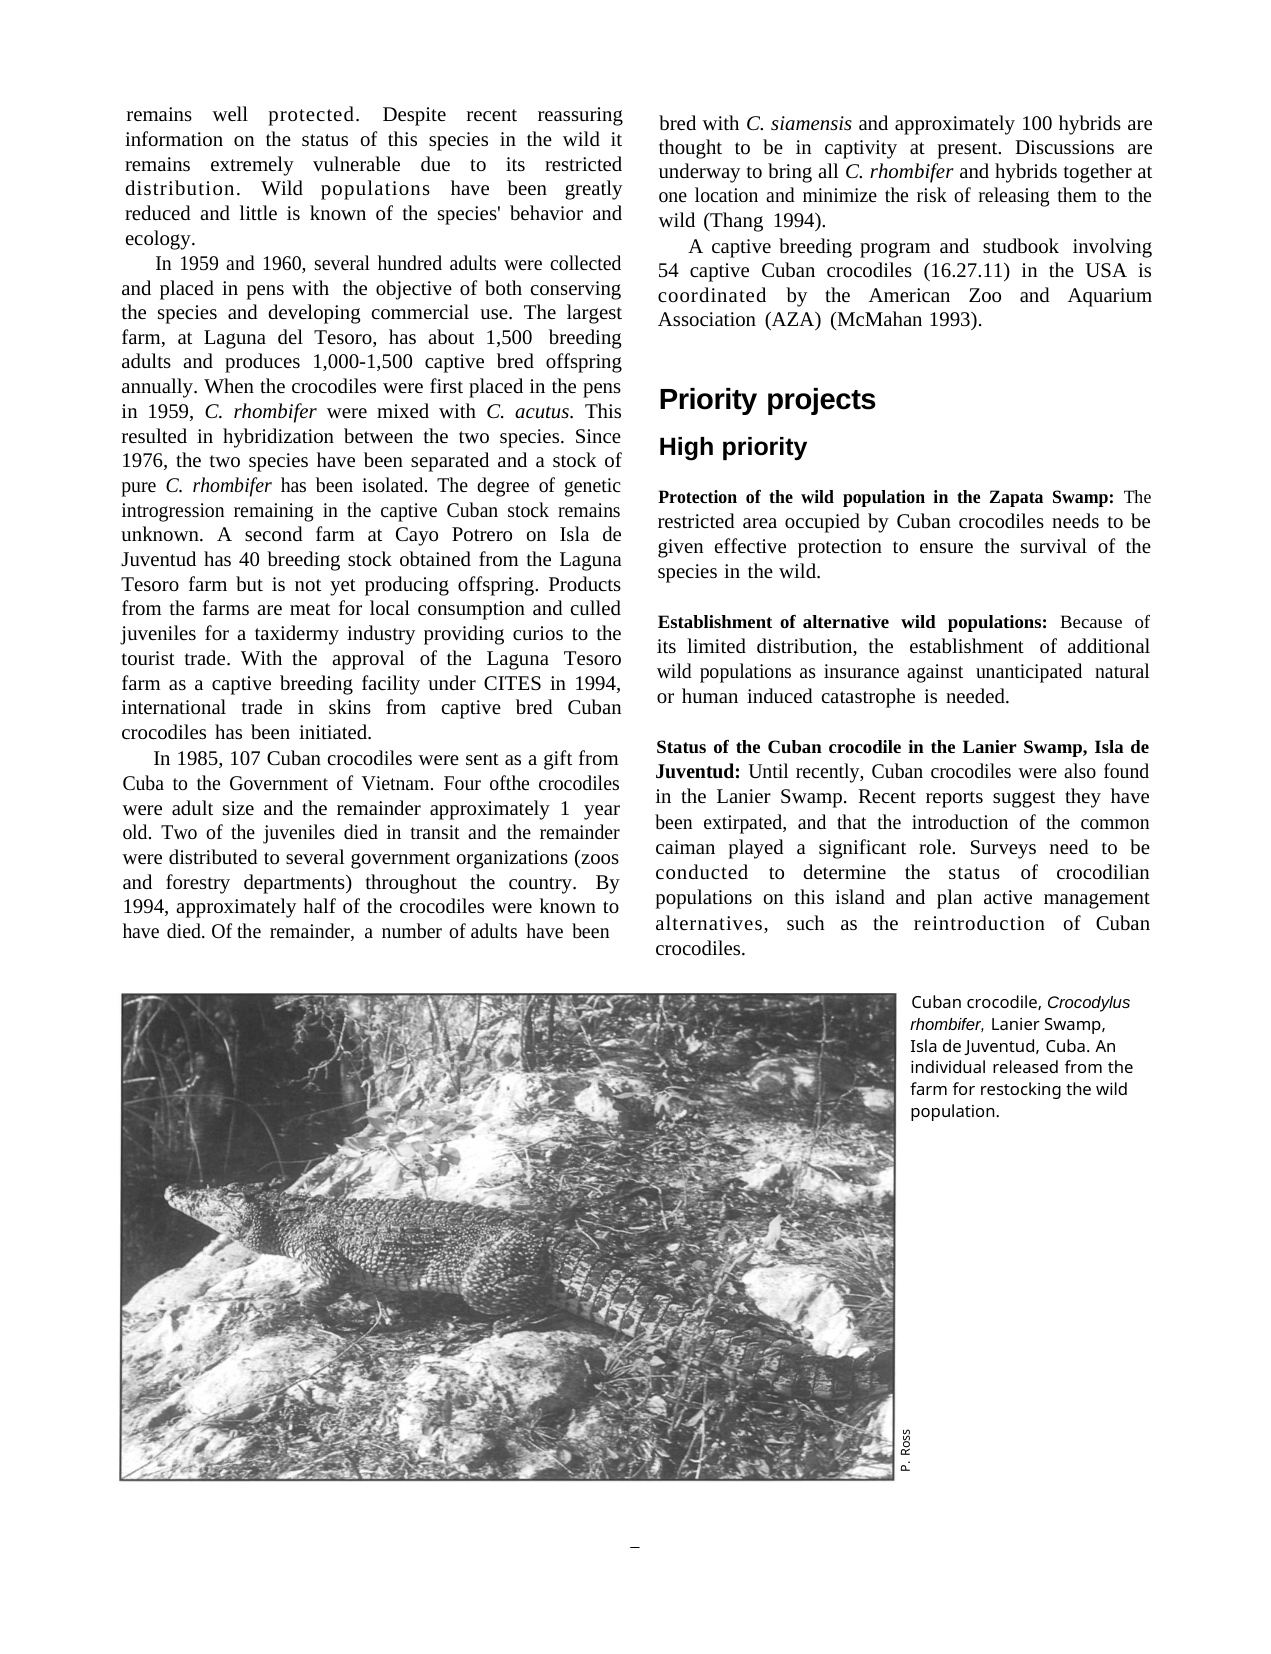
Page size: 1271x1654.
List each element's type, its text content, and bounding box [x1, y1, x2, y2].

text Status of the Cuban crocodile in the Lanier Swamp, Isla de Juventud: Until recently, Cuban crocodiles were also found in the Lanier Swamp. Recent reports suggest they have been extirpated, and that the introduction of the common caiman played a significant role. Surveys need to be conducted to determine the status of crocodilian populations on this island and plan active management alternatives, such as the reintroduction of Cuban crocodiles. [655, 736, 1150, 960]
text A captive breeding program and studbook involving 54 captive Cuban crocodiles (16.27.11) in the USA is coordinated by the American Zoo and Aquarium Association (AZA) (McMahan 1993). [658, 234, 1152, 331]
text bred with C. siamensis and approximately 100 hybrids are thought to be in captivity at present. Discussions are underway to bring all C. rhombifer and hybrids together at one location and minimize the risk of releasing them to the wild (Thang 1994). [658, 110, 1153, 232]
text Establishment of alternative wild populations: Because of its limited distribution, the establishment of additional wild populations as insurance against unanticipated natural or human induced catastrophe is needed. [657, 611, 1150, 708]
subtitle Priority projects [659, 382, 1177, 416]
subtitle High priority [659, 432, 1177, 461]
text Cuban crocodile, Crocodylus rhombifer, Lanier Swamp, Isla de Juventud, Cuba. An individual released from the farm for restocking the wild population. [910, 991, 1135, 1122]
text remains well protected. Despite recent reassuring information on the status of this species in the wild it remains extremely vulnerable due to its restricted distribution. Wild populations have been greatly reduced and little is known of the species' behavior and ecology. [125, 102, 623, 249]
picture [118, 993, 897, 1484]
text In 1959 and 1960, several hundred adults were collected and placed in pens with the objective of both conserving the species and developing commercial use. The largest farm, at Laguna del Tesoro, has about 1,500 breeding adults and produces 1,000-1,500 captive bred offspring annually. When the crocodiles were first placed in the pens in 1959, C. rhombifer were mixed with C. acutus. This resulted in hybridization between the two species. Since 1976, the two species have been separated and a stock of pure C. rhombifer has been isolated. The degree of genetic introgression remaining in the captive Cuban stock remains unknown. A second farm at Cayo Potrero on Isla de Juventud has 40 breeding stock obtained from the Laguna Tesoro farm but is not yet producing offspring. Products from the farms are meat for local consumption and culled juveniles for a taxidermy industry providing curios to the tourist trade. With the approval of the Laguna Tesoro farm as a captive breeding facility under CITES in 1994, international trade in skins from captive bred Cuban crocodiles has been initiated. [121, 251, 622, 744]
text Protection of the wild population in the Zapata Swamp: The restricted area occupied by Cuban crocodiles needs to be given effective protection to ensure the survival of the species in the wild. [657, 486, 1151, 583]
text In 1985, 107 Cuban crocodiles were sent as a gift from Cuba to the Government of Vietnam. Four ofthe crocodiles were adult size and the remainder approximately 1 year old. Two of the juveniles died in transit and the remainder were distributed to several government organizations (zoos and forestry departments) throughout the country. By 1994, approximately half of the crocodiles were known to have died. Of the remainder, a number of adults have been [122, 746, 620, 943]
